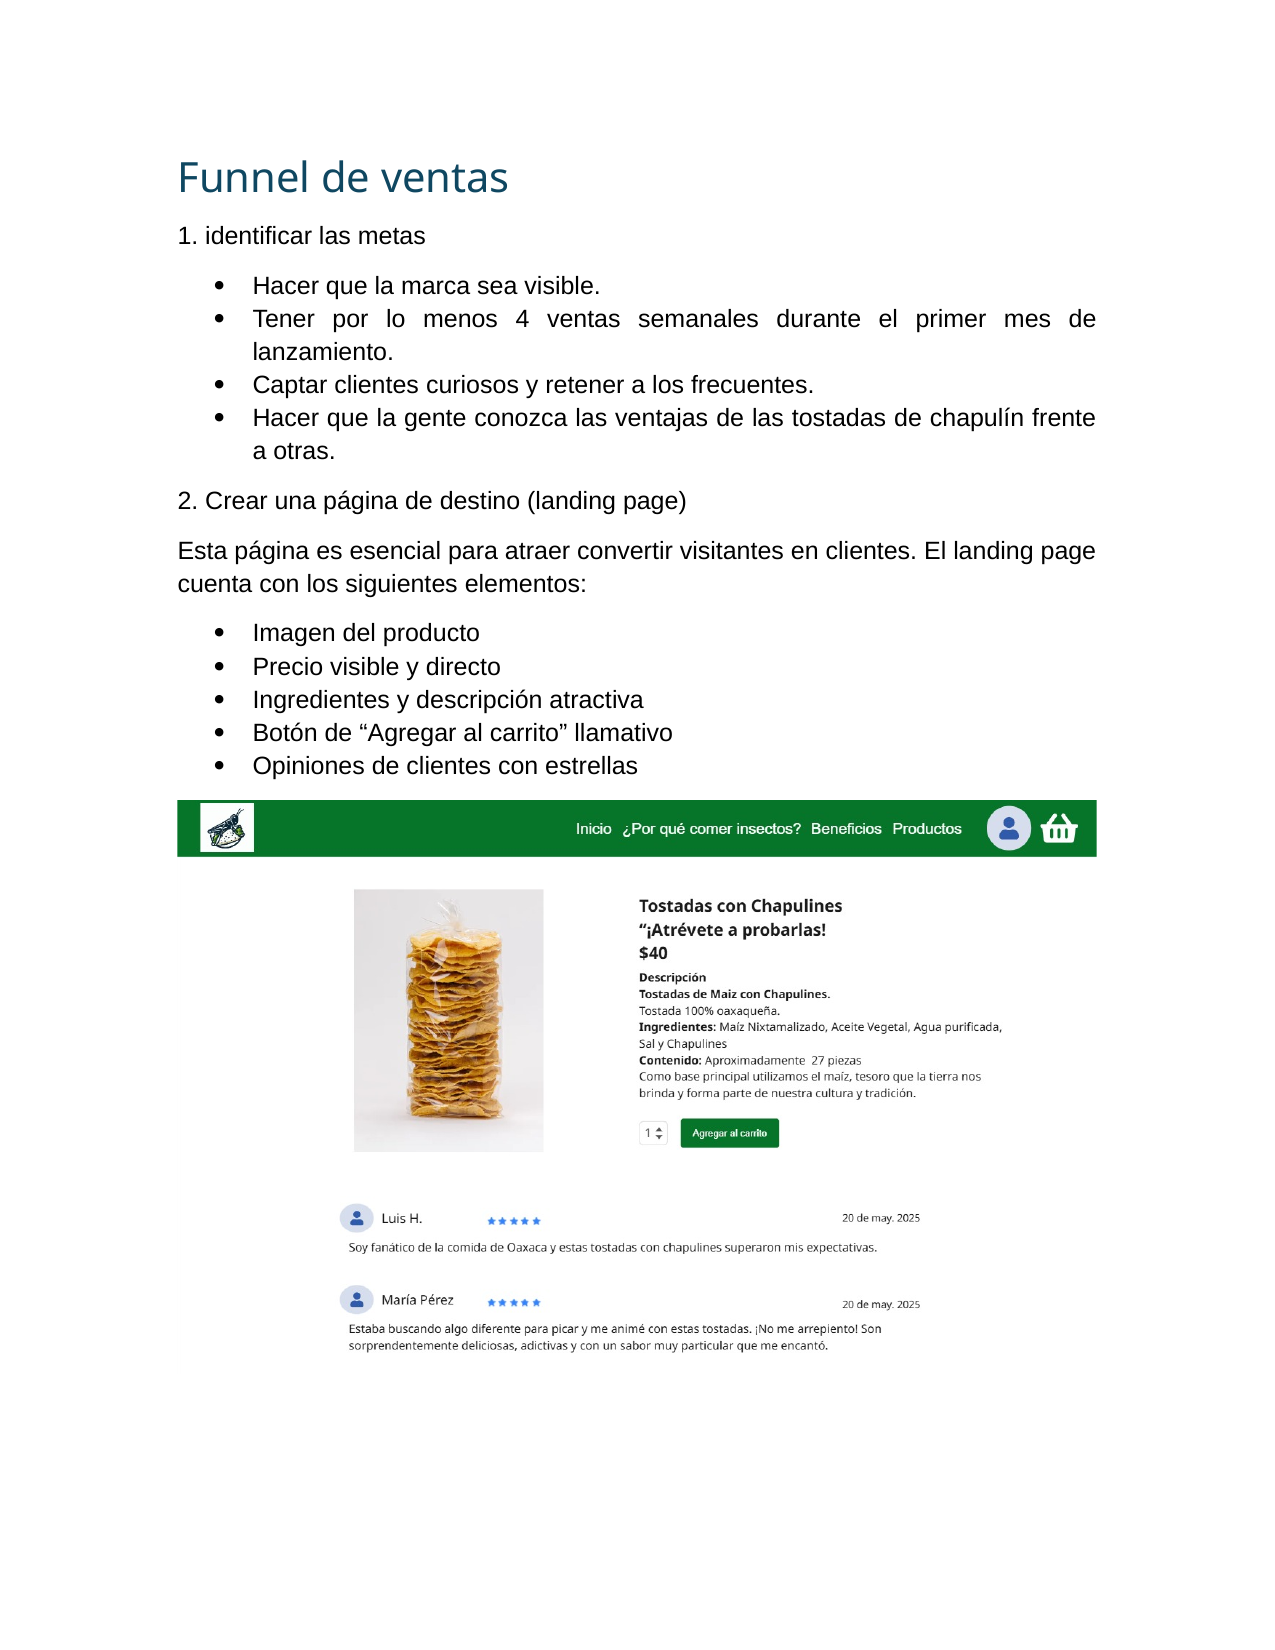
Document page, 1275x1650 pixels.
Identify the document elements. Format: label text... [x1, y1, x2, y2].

list Tener por lo menos 4 ventas semanales durante el primer mes de lanzamiento. [215, 304, 1098, 366]
list Hacer que la marca sea visible. [215, 271, 1098, 300]
text 2. Crear una página de destino (landing page) [177, 486, 1098, 515]
subtitle Funnel de ventas [177, 148, 1098, 204]
list Ingredientes y descripción atractiva [215, 685, 1098, 713]
list Precio visible y directo [215, 652, 1098, 680]
text Esta página es esencial para atraer convertir visitantes en clientes. El landing page cuenta con los siguientes elementos: [177, 536, 1098, 597]
list Imagen del producto [215, 618, 1098, 647]
list Hacer que la gente conozca las ventajas de las tostadas de chapulín frente a otras. [215, 403, 1098, 465]
picture [177, 800, 1097, 1374]
list Botón de “Agregar al carrito” llamativo [215, 718, 1098, 747]
list Captar clientes curiosos y retener a los frecuentes. [215, 370, 1098, 399]
list Opiniones de clientes con estrellas [215, 751, 1098, 780]
text 1. identificar las metas [177, 221, 1098, 250]
